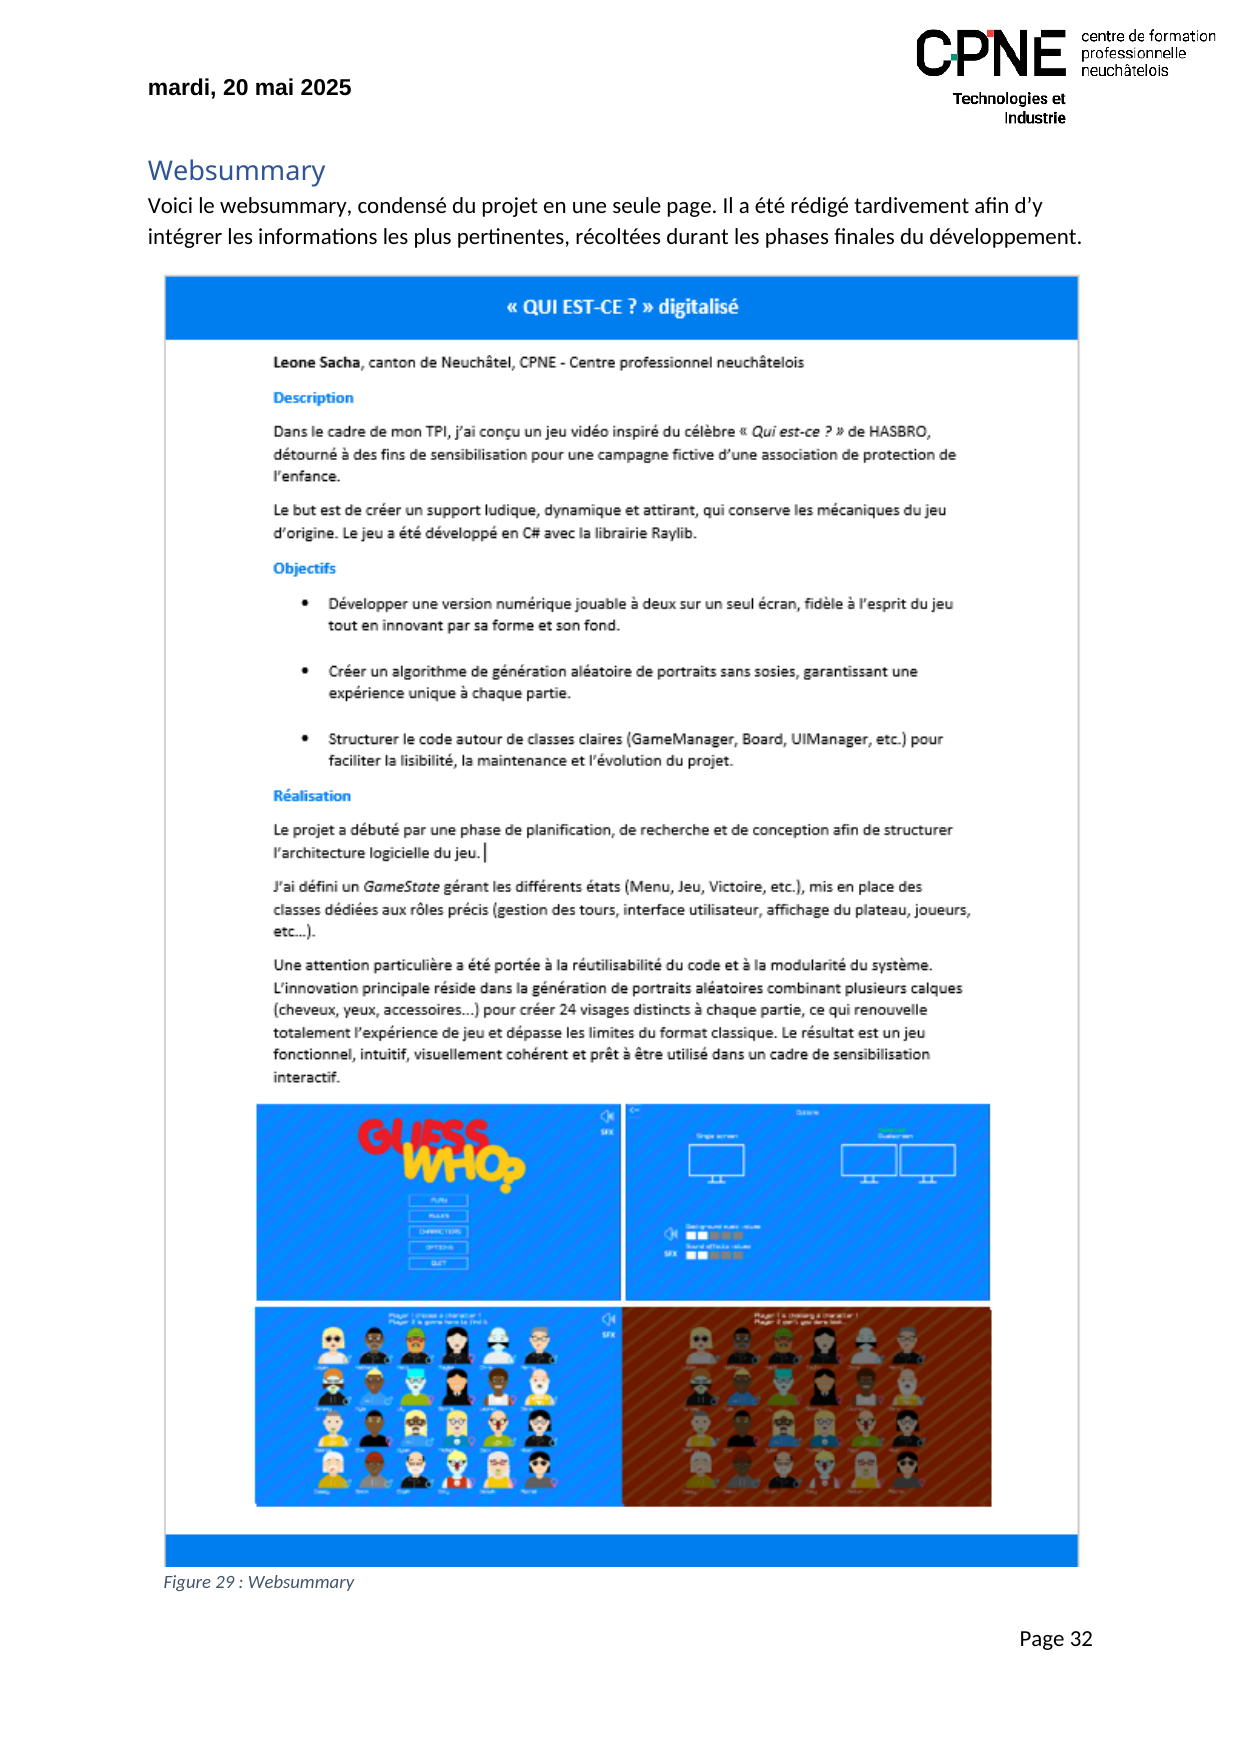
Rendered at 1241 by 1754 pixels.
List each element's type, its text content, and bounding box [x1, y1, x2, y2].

subtitle Websummary [148, 152, 1093, 189]
picture [916, 29, 1216, 124]
picture [163, 274, 1081, 1567]
text Voici le websummary, condensé du projet en une seule page. Il a été rédigé tardivement afin d’y intégrer les informations les plus pertinentes, récoltées durant les phases finales du développement. [148, 192, 1093, 250]
